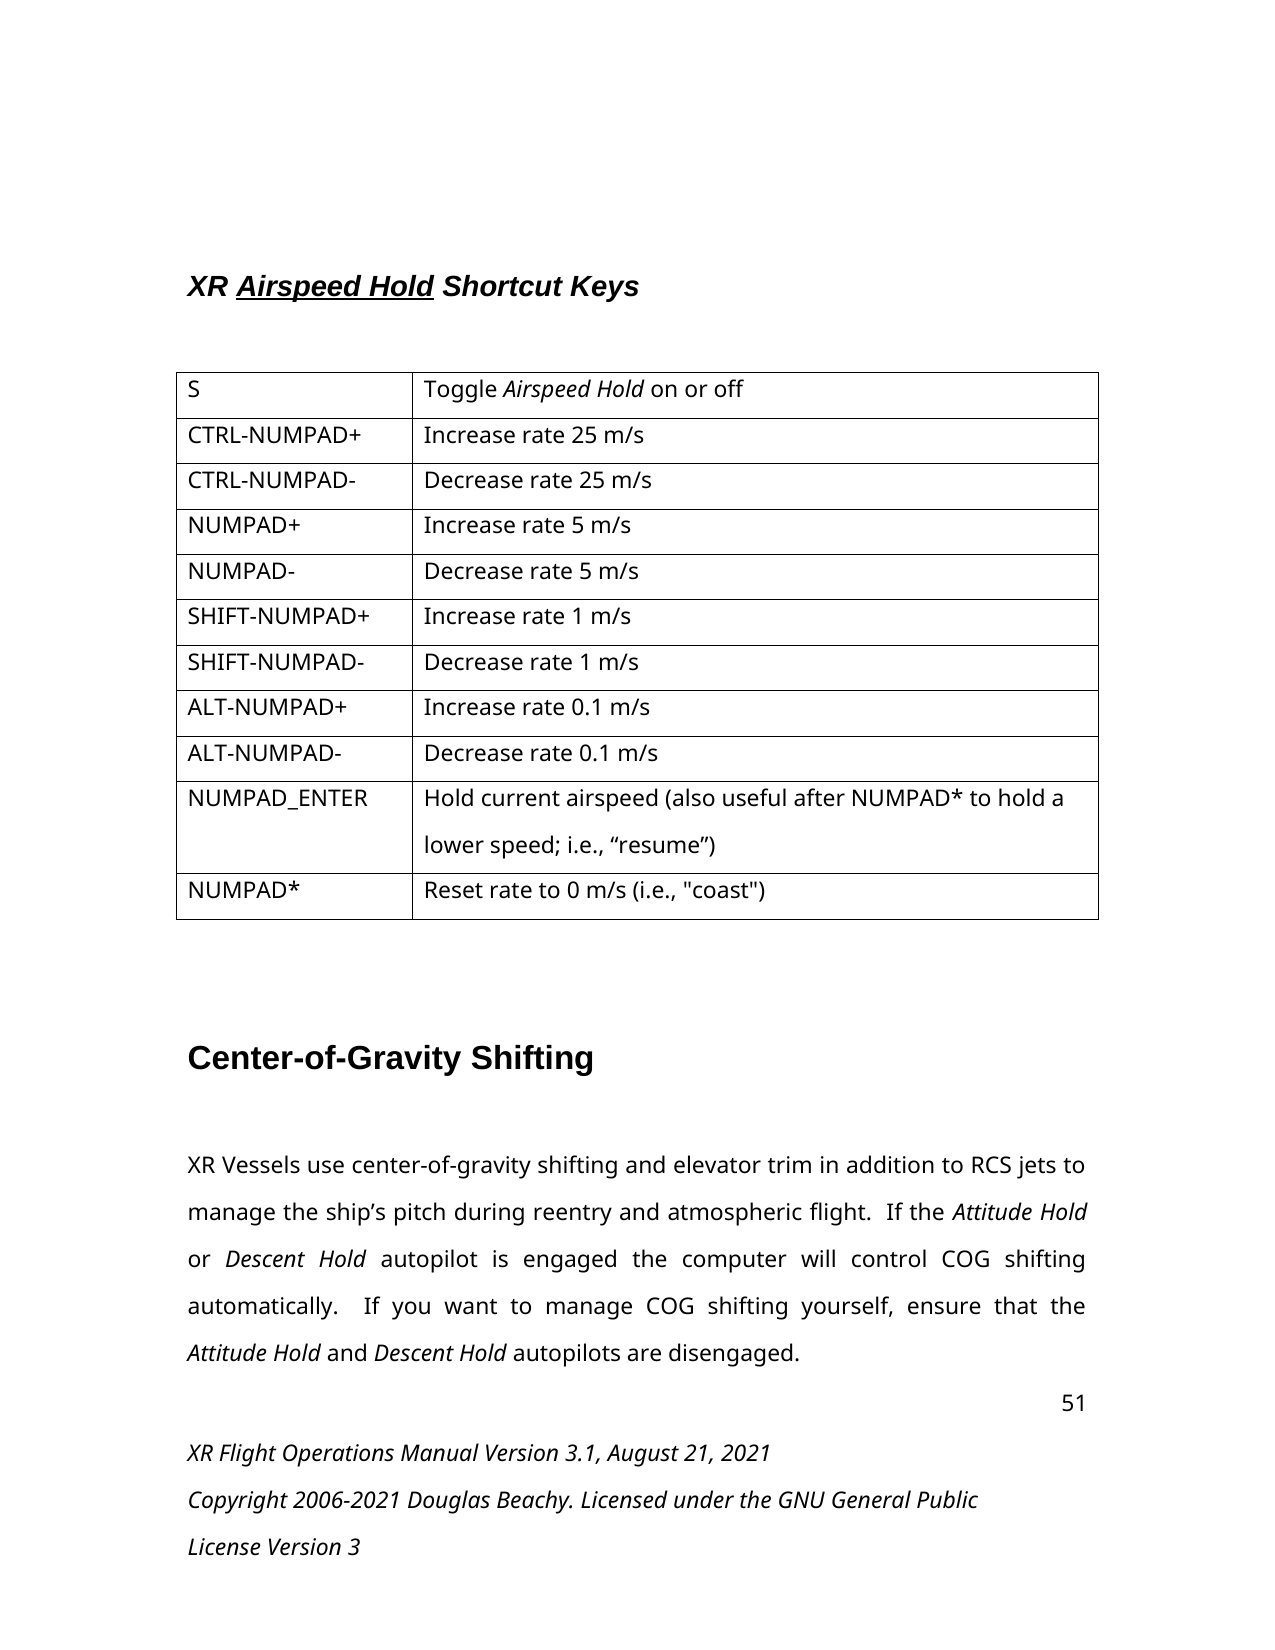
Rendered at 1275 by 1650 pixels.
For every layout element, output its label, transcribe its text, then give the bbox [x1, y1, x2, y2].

table_cell Decrease rate 0.1 m/s [413, 737, 1098, 781]
table_cell NUMPAD+ [177, 510, 412, 554]
table_cell SHIFT-NUMPAD- [177, 646, 412, 690]
subtitle XR Airspeed Hold Shortcut Keys [187, 269, 1087, 302]
table_cell CTRL-NUMPAD+ [177, 419, 412, 463]
table_header S [177, 373, 412, 418]
table_cell ALT-NUMPAD- [177, 737, 412, 781]
subtitle Center-of-Gravity Shifting [187, 1038, 1087, 1077]
table_cell Increase rate 0.1 m/s [413, 691, 1098, 736]
table_cell SHIFT-NUMPAD+ [177, 600, 412, 645]
table_cell NUMPAD_ENTER [177, 782, 412, 873]
table_cell Reset rate to 0 m/s (i.e., "coast") [413, 874, 1098, 919]
table_cell ALT-NUMPAD+ [177, 691, 412, 736]
table_cell Increase rate 5 m/s [413, 510, 1098, 554]
table_cell Decrease rate 1 m/s [413, 646, 1098, 690]
table_cell Increase rate 25 m/s [413, 419, 1098, 463]
table_cell Decrease rate 5 m/s [413, 555, 1098, 599]
table_cell Increase rate 1 m/s [413, 600, 1098, 645]
table_cell CTRL-NUMPAD- [177, 464, 412, 508]
table_cell Decrease rate 25 m/s [413, 464, 1098, 508]
table_header Toggle Airspeed Hold on or off [413, 373, 1098, 418]
table_cell NUMPAD* [177, 874, 412, 919]
text XR Vessels use center-of-gravity shifting and elevator trim in addition to RCS jets to manage the ship’s pitch during reentry and atmospheric flight. If the Attitude Hold or Descent Hold autopilot is engaged the computer will control COG shifting automatically. If you want to manage COG shifting yourself, ensure that the Attitude Hold and Descent Hold autopilots are disengaged. [187, 1149, 1087, 1368]
table_cell Hold current airspeed (also useful after NUMPAD* to hold a lower speed; i.e., “resume”) [413, 782, 1098, 873]
table_cell NUMPAD- [177, 555, 412, 599]
